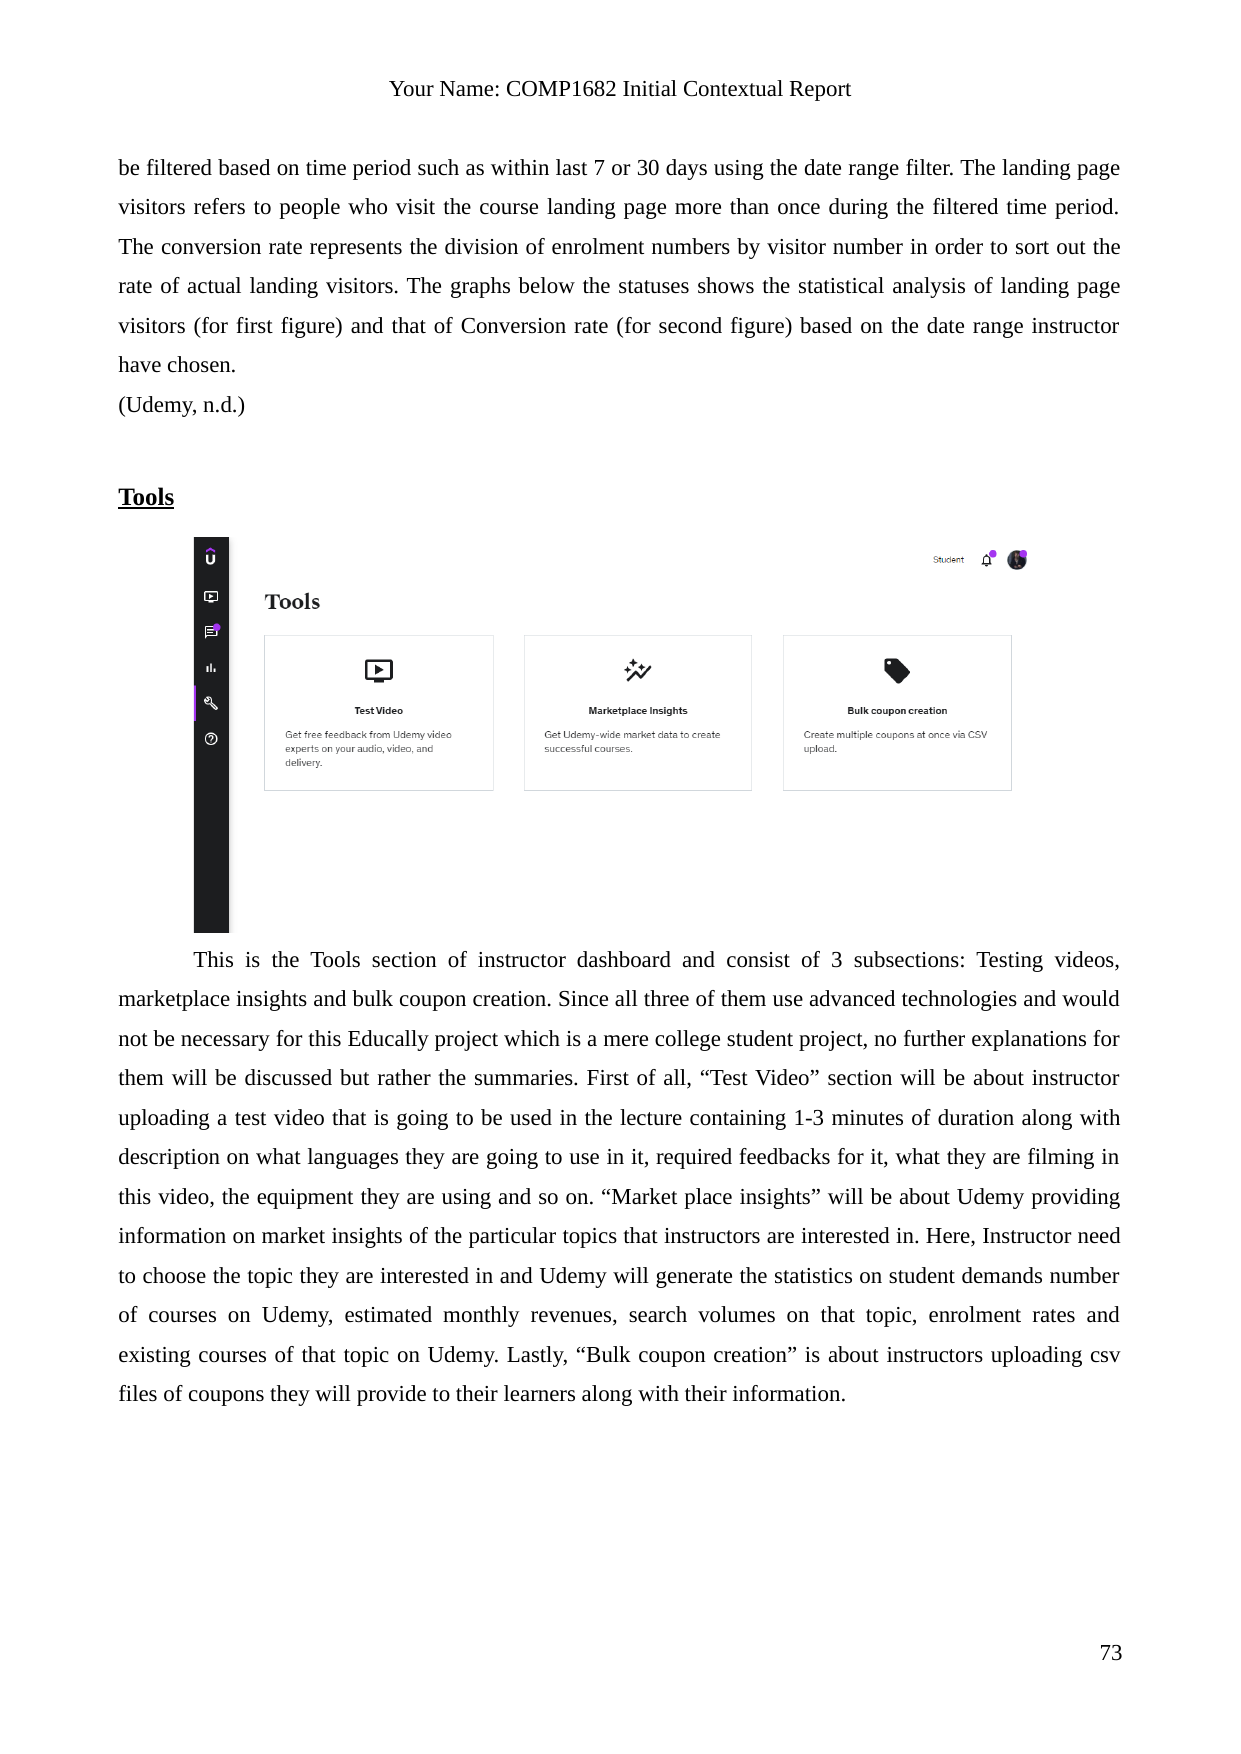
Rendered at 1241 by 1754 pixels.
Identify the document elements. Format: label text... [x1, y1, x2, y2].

picture [193, 537, 1047, 933]
text This is the Tools section of instructor dashboard and consist of 3 subsections: Testing videos, marketplace insights and bulk coupon creation. Since all three of them use advanced technologies and would not be necessary for this Educally project which is a mere college student project, no further explanations for them will be discussed but rather the summaries. First of all, “Test Video” section will be about instructor uploading a test video that is going to be used in the lecture containing 1-3 minutes of duration along with description on what languages they are going to use in it, required feedbacks for it, what they are filming in this video, the equipment they are using and so on. “Market place insights” will be about Udemy providing information on market insights of the particular topics that instructors are interested in. Here, Instructor need to choose the topic they are interested in and Udemy will generate the statistics on student demands number of courses on Udemy, estimated monthly revenues, search volumes on that topic, enrolment rates and existing courses of that topic on Udemy. Lastly, “Bulk coupon creation” is about instructors uploading csv files of coupons they will provide to their learners along with their information. [118, 946, 1122, 1407]
text Tools [118, 482, 1122, 511]
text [118, 154, 1122, 378]
